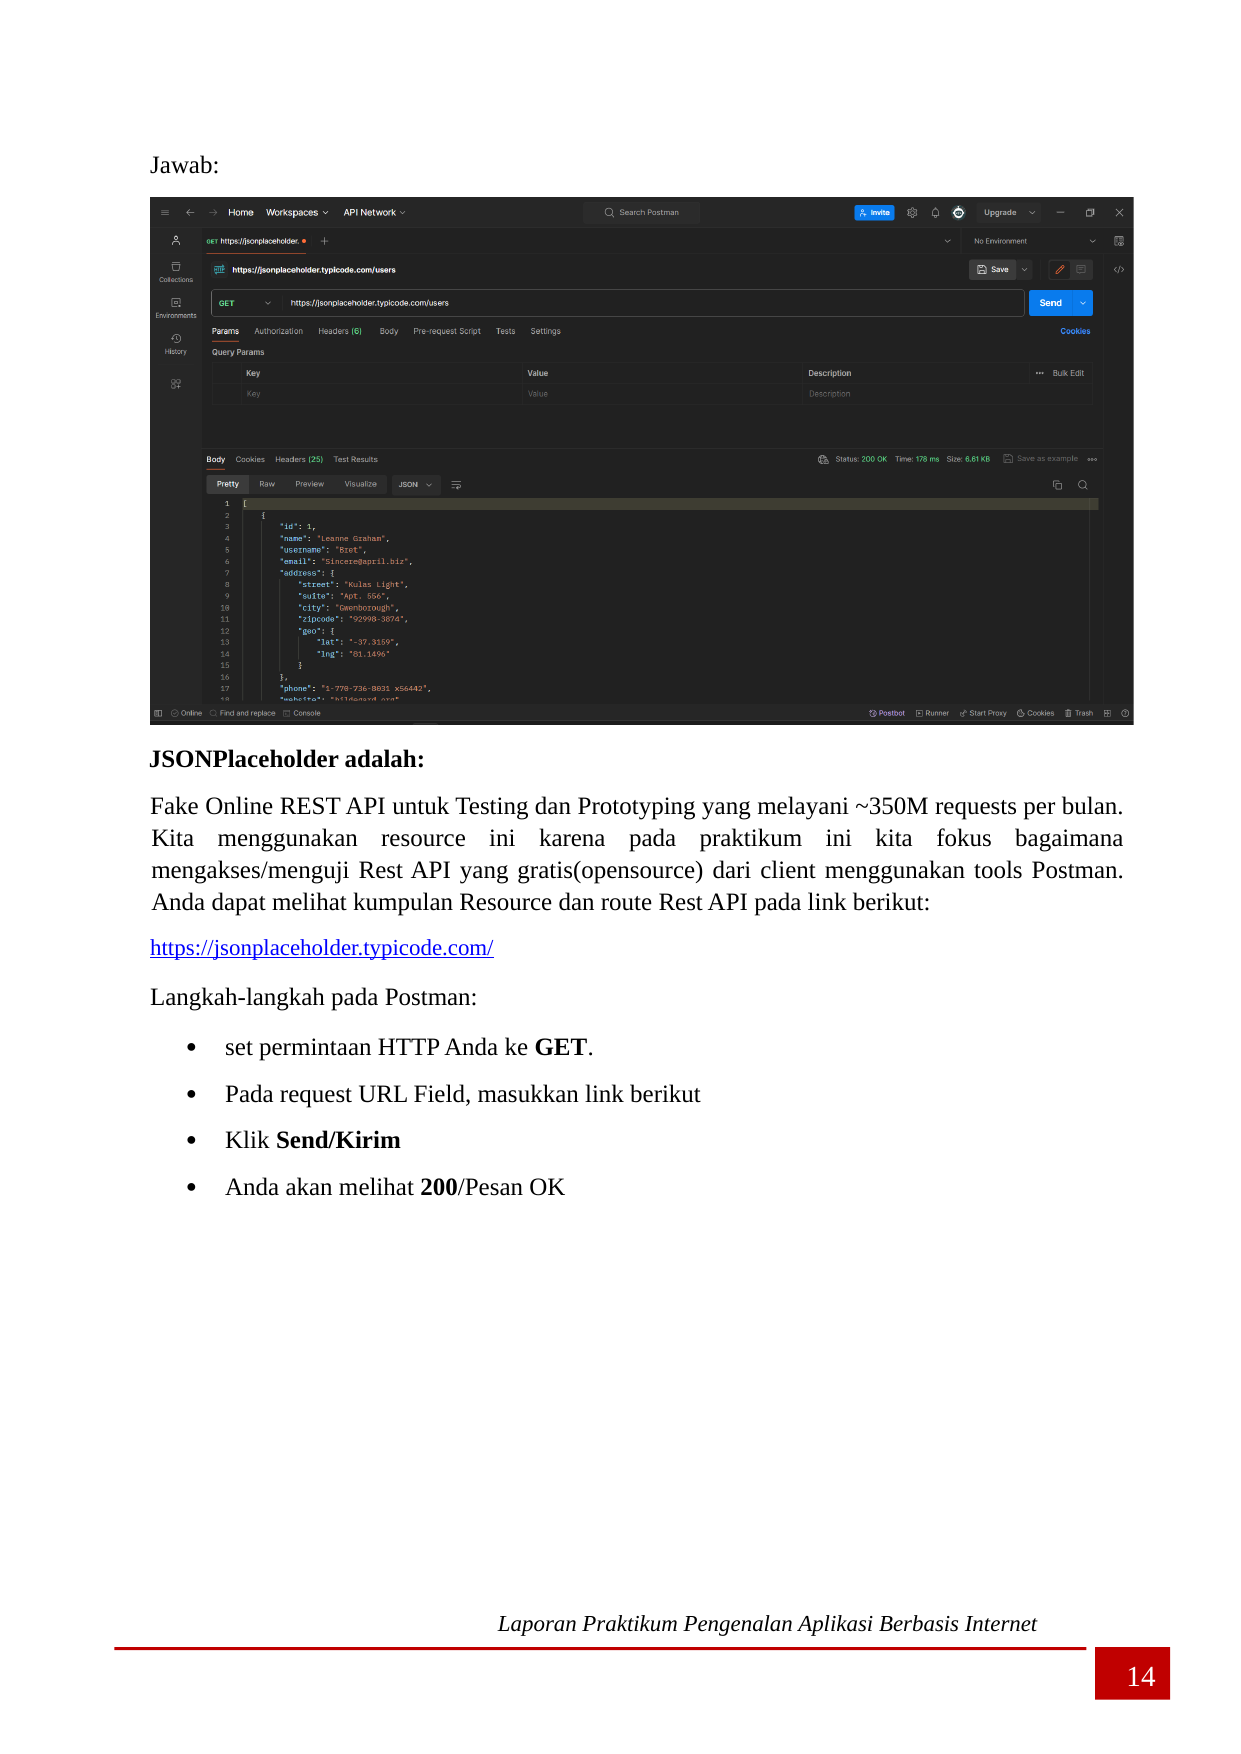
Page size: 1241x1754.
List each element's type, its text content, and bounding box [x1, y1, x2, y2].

list Anda akan melihat 200/Pesan OK [187, 1172, 1139, 1201]
text Langkah-langkah pada Postman: [150, 982, 688, 1011]
list set permintaan HTTP Anda ke GET. [187, 1032, 688, 1061]
text JSONPlaceholder adalah: [148, 744, 1134, 772]
list Klik Send/Kirim [187, 1125, 1139, 1154]
text Jawab: [150, 150, 1134, 179]
picture [150, 197, 1134, 725]
text https://jsonplaceholder.typicode.com/ [150, 934, 688, 960]
list Pada request URL Field, masukkan link berikut [187, 1079, 1139, 1108]
text Fake Online REST API untuk Testing dan Prototyping yang melayani ~350M requests per bulan. Kita menggunakan resource ini karena pada praktikum ini kita fokus bagaimana mengakses/menguji Rest API yang gratis(opensource) dari client menggunakan tools Postman. Anda dapat melihat kumpulan Resource dan route Rest API pada link berikut: [150, 791, 1124, 916]
